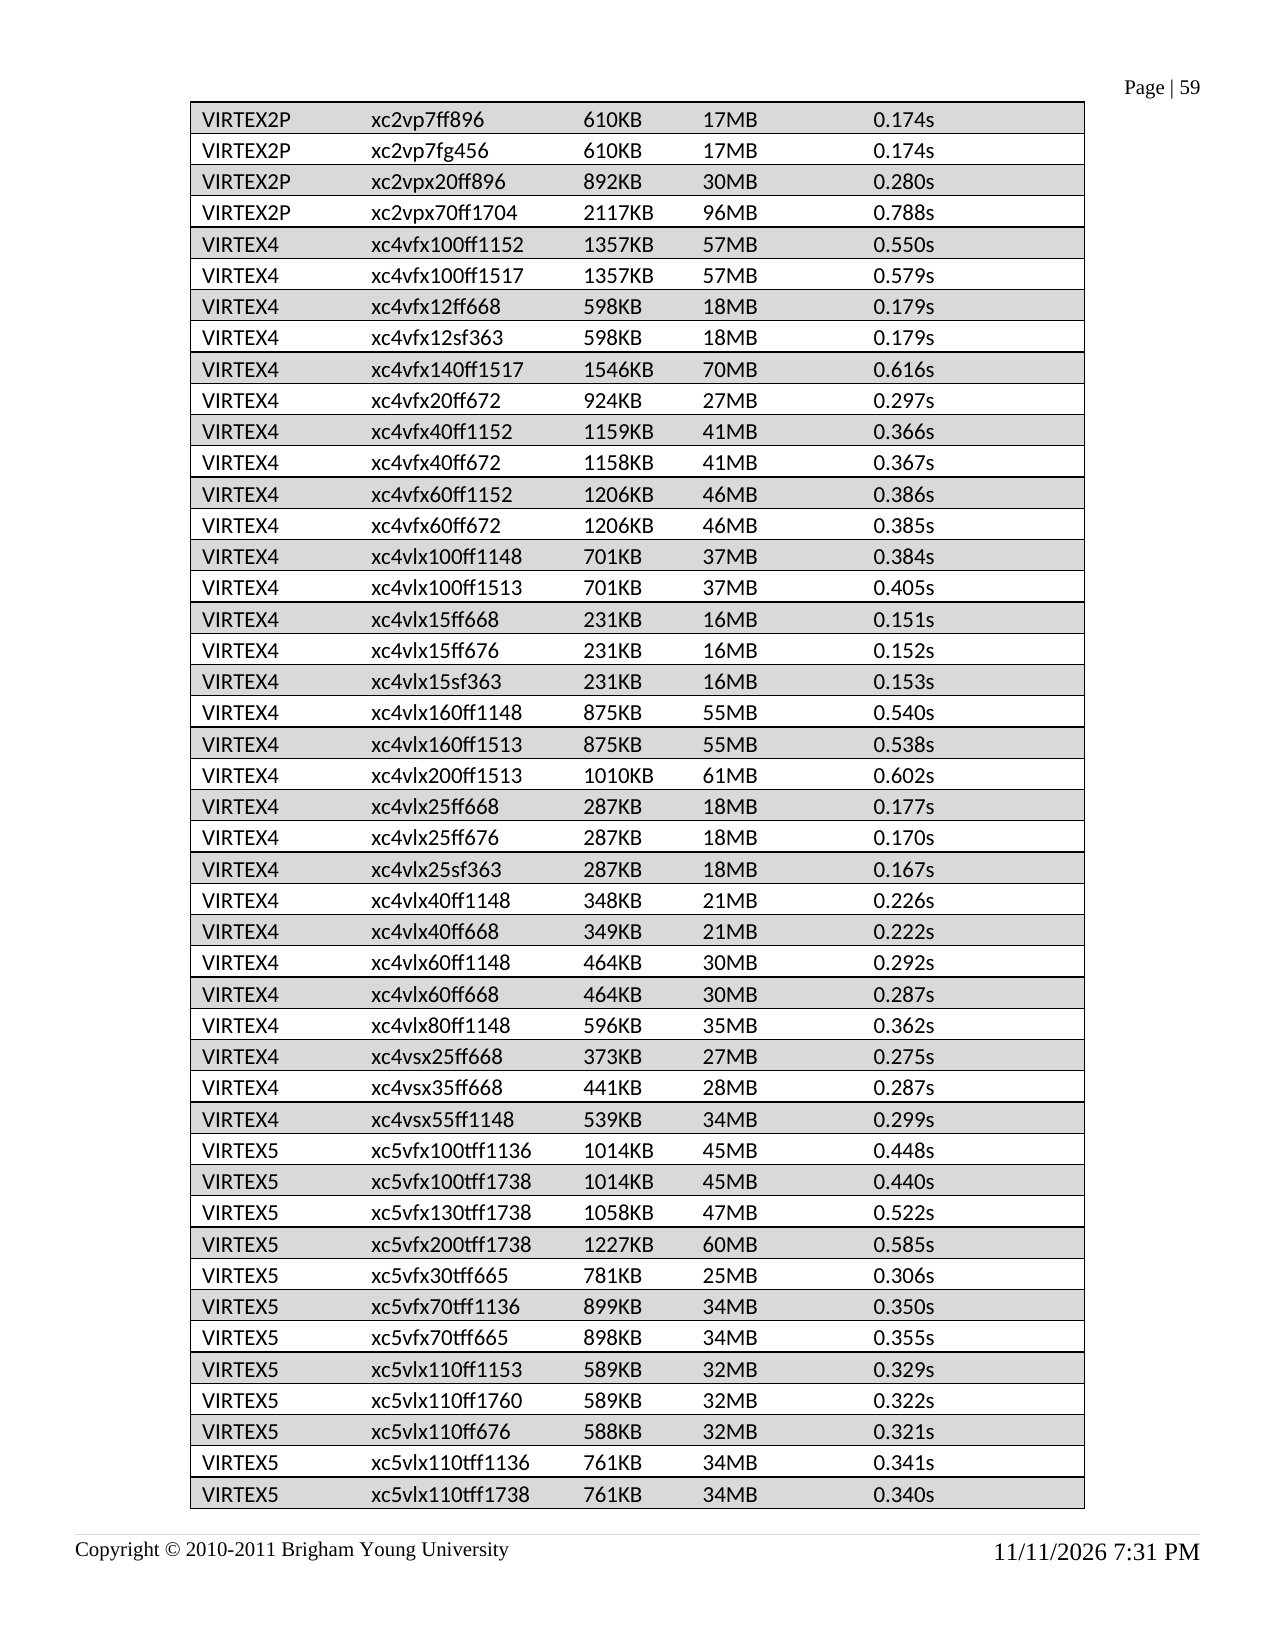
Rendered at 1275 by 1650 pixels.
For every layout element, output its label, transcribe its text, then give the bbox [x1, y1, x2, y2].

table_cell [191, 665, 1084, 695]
table_cell 1357KB [572, 259, 691, 289]
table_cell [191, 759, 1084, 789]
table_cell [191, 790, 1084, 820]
table_cell 2117KB [572, 196, 691, 226]
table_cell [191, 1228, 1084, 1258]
table_cell 0.550s [862, 228, 1084, 258]
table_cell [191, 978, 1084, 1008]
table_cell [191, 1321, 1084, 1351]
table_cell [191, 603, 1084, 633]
table_cell 610KB [572, 134, 691, 164]
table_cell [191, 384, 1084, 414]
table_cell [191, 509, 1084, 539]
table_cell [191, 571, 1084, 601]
table_cell 610KB [572, 103, 691, 133]
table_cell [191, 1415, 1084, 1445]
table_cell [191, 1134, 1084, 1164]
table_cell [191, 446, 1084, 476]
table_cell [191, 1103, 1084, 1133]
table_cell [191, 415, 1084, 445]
table_cell VIRTEX2P [191, 196, 360, 226]
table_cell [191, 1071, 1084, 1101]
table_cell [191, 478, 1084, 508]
table_cell 0.788s [862, 196, 1084, 226]
table_cell VIRTEX4 [191, 259, 360, 289]
table_cell 0.579s [862, 259, 1084, 289]
table_cell xc4vfx12ff668 [360, 290, 572, 320]
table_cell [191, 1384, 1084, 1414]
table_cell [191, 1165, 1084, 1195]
table_cell VIRTEX2P [191, 103, 360, 133]
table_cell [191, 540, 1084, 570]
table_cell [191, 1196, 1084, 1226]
table_cell 18MB [691, 290, 862, 320]
table_cell VIRTEX4 [191, 290, 360, 320]
table_cell 57MB [691, 259, 862, 289]
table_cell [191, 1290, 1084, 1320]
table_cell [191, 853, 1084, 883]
table_cell VIRTEX2P [191, 134, 360, 164]
table_cell xc4vfx12sf363 [360, 321, 572, 351]
table_cell 0.280s [862, 165, 1084, 195]
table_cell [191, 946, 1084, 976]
table_cell 17MB [691, 134, 862, 164]
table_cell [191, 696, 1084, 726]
table_cell 1357KB [572, 228, 691, 258]
table_cell xc2vpx20ff896 [360, 165, 572, 195]
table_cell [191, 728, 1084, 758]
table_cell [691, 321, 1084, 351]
table_cell 96MB [691, 196, 862, 226]
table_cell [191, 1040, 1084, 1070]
table_cell 17MB [691, 103, 862, 133]
table_cell xc2vpx70ff1704 [360, 196, 572, 226]
table_cell 0.174s [862, 134, 1084, 164]
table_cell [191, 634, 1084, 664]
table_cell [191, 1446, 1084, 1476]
table_cell xc2vp7fg456 [360, 134, 572, 164]
table_cell 598KB [572, 321, 691, 351]
table_cell xc2vp7ff896 [360, 103, 572, 133]
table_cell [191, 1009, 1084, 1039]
table_cell 892KB [572, 165, 691, 195]
table_cell 30MB [691, 165, 862, 195]
table_cell 0.174s [862, 103, 1084, 133]
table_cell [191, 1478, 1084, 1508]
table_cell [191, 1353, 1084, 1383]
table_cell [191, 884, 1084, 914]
table_cell 598KB [572, 290, 691, 320]
table_cell VIRTEX4 [191, 228, 360, 258]
table_cell xc4vfx100ff1517 [360, 259, 572, 289]
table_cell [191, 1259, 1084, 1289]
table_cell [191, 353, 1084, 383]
table_cell VIRTEX4 [191, 321, 360, 351]
table_cell xc4vfx100ff1152 [360, 228, 572, 258]
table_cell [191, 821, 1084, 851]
table_cell 57MB [691, 228, 862, 258]
table_cell VIRTEX2P [191, 165, 360, 195]
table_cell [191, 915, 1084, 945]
table_cell 0.179s [862, 290, 1084, 320]
